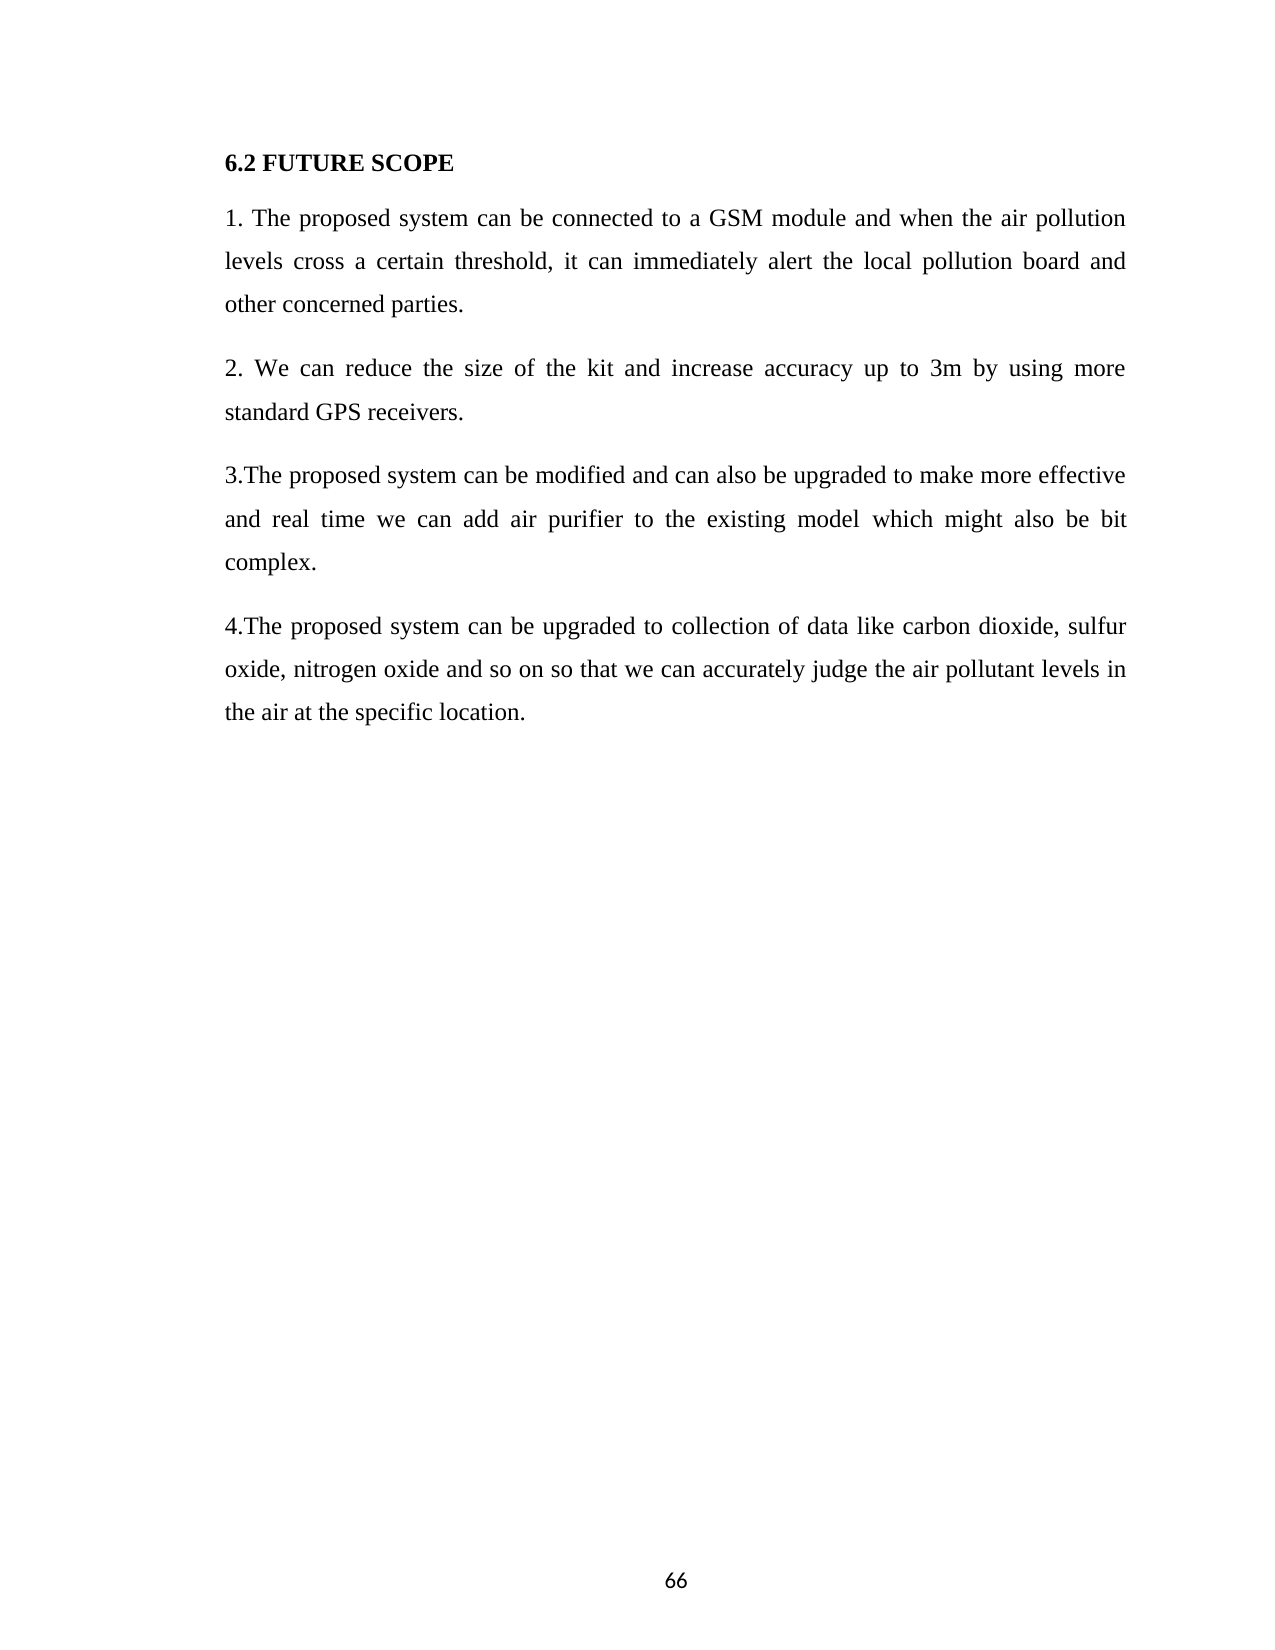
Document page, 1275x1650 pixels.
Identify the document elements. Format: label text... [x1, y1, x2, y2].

text 3.The proposed system can be modified and can also be upgraded to make more effective and real time we can add air purifier to the existing model which might also be bit complex. [224, 461, 1127, 576]
text 1. The proposed system can be connected to a GSM module and when the air pollution levels cross a certain threshold, it can immediately alert the local pollution board and other concerned parties. [224, 203, 1127, 318]
text 4.The proposed system can be upgraded to collection of data like carbon dioxide, sulfur oxide, nitrogen oxide and so on so that we can accurately judge the air pollutant levels in the air at the specific location. [224, 611, 1127, 726]
subtitle 6.2 FUTURE SCOPE [224, 148, 1036, 176]
text 2. We can reduce the size of the kit and increase accuracy up to 3m by using more standard GPS receivers. [224, 353, 1127, 425]
